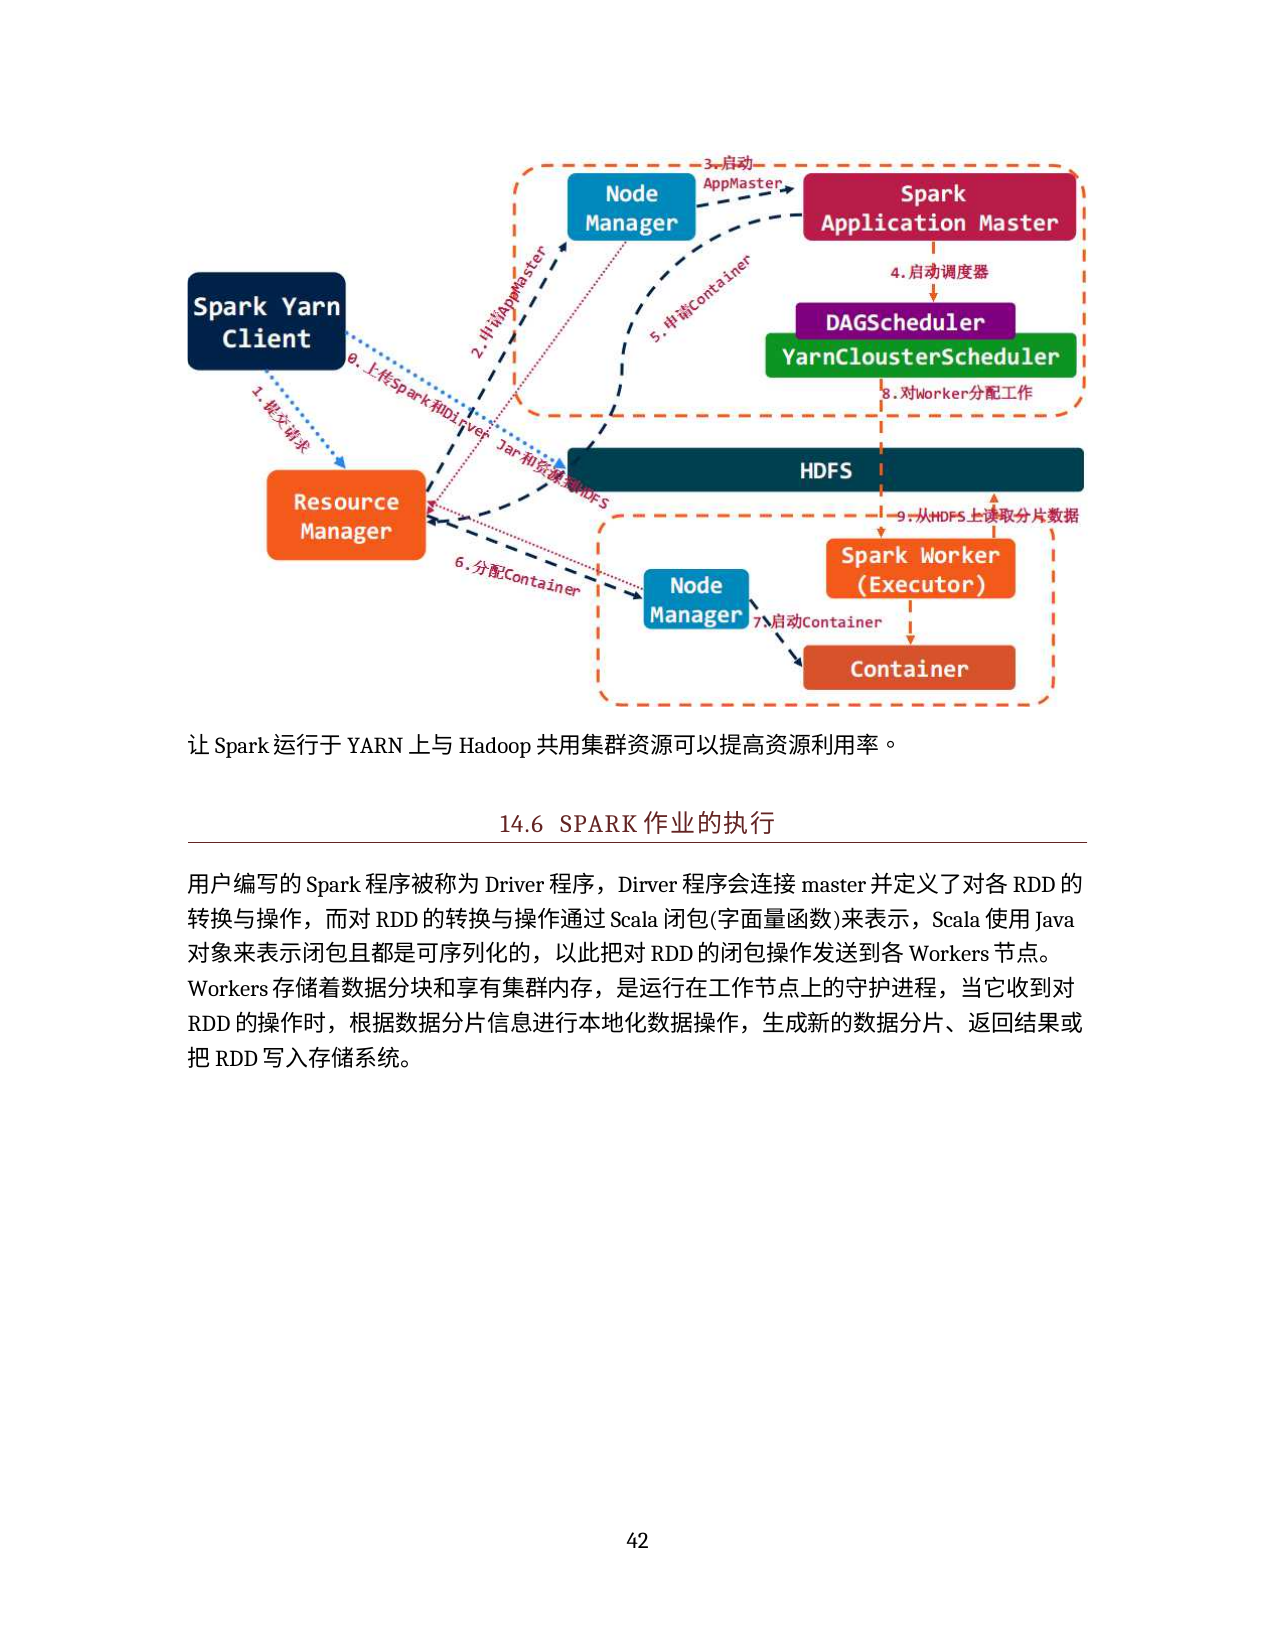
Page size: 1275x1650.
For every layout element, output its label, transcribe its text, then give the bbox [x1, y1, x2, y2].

text 让Spark运行于YARN上与Hadoop共用集群资源可以提高资源利用率。 [187, 729, 1087, 760]
picture [187, 150, 1088, 707]
text 用户编写的Spark程序被称为Driver程序，Dirver程序会连接master并定义了对各RDD的转换与操作，而对RDD的转换与操作通过Scala闭包(字面量函数)来表示，Scala使用Java对象来表示闭包且都是可序列化的，以此把对RDD的闭包操作发送到各Workers节点。 Workers存储着数据分块和享有集群内存，是运行在工作节点上的守护进程，当它收到对RDD的操作时，根据数据分片信息进行本地化数据操作，生成新的数据分片、返回结果或把RDD写入存储系统。 [187, 866, 1087, 1073]
subtitle Spark作业的执行 [187, 804, 1087, 843]
